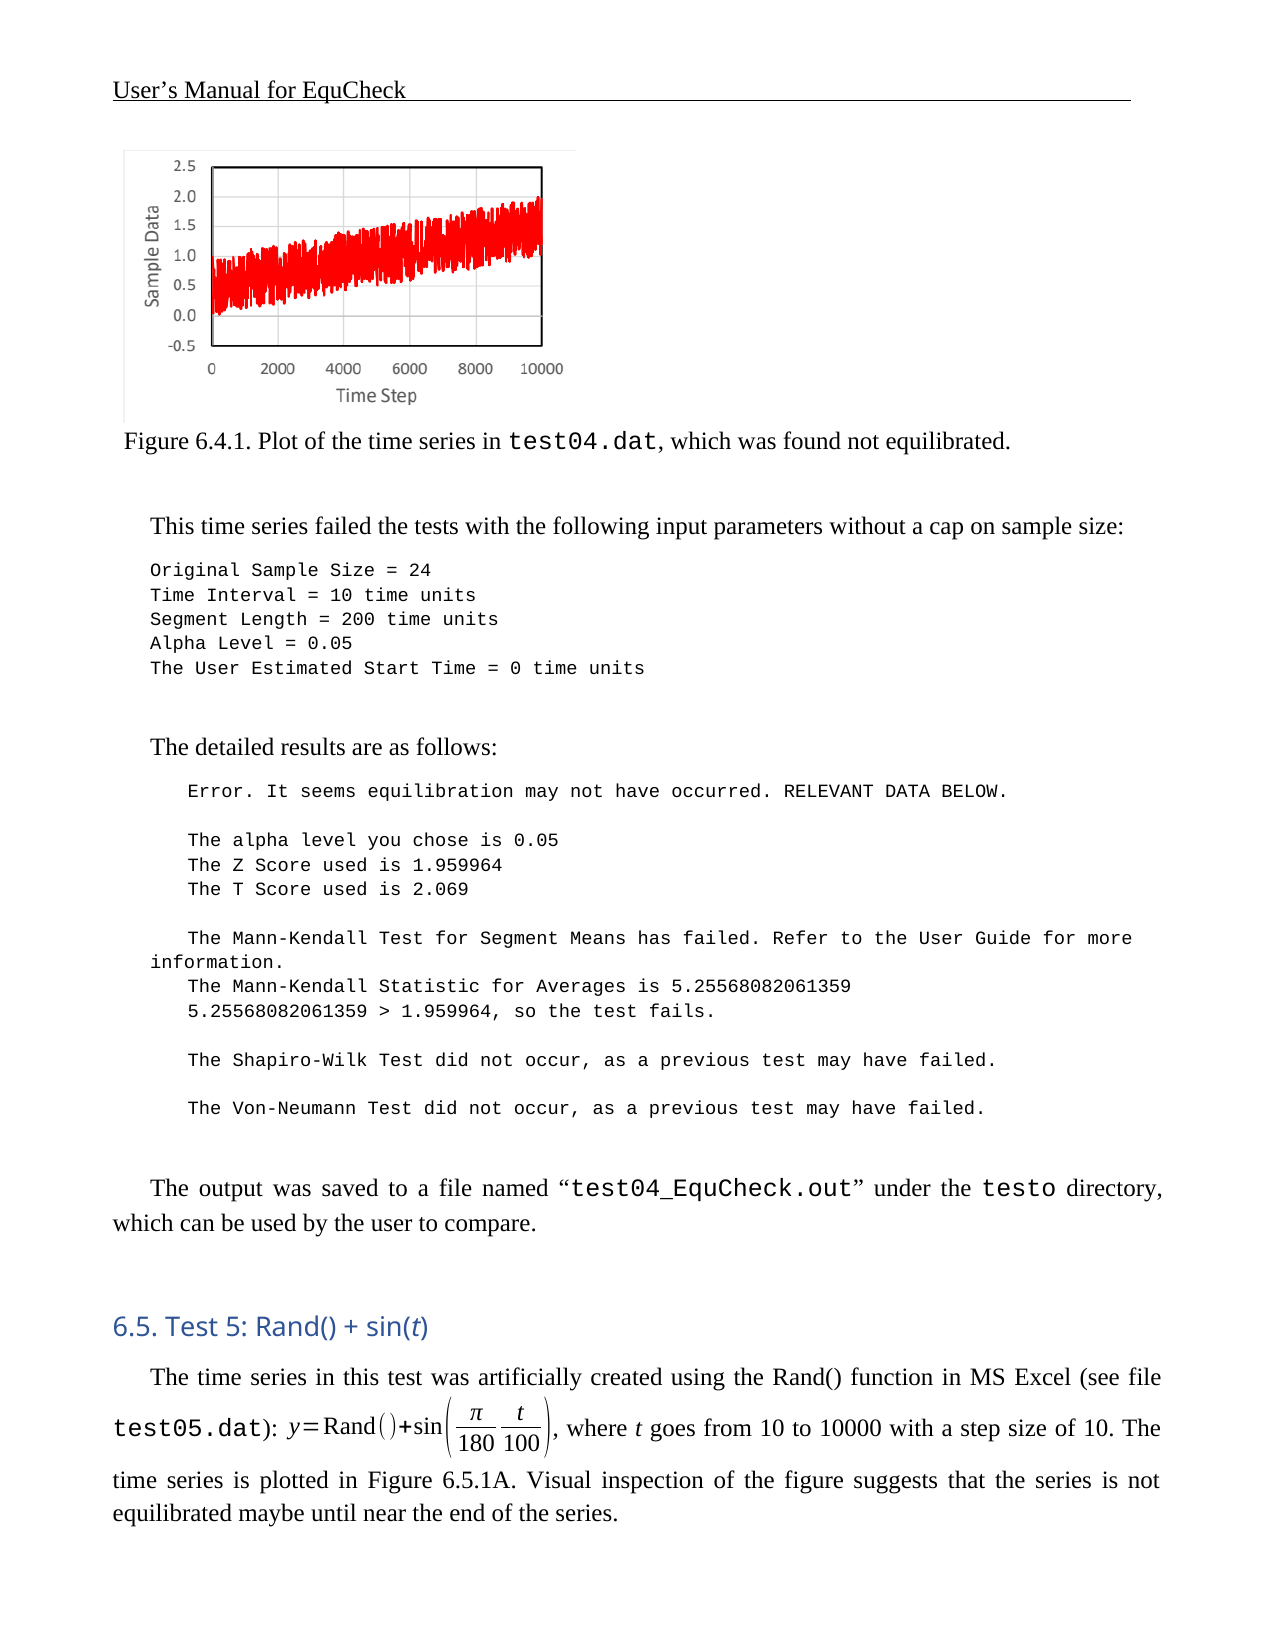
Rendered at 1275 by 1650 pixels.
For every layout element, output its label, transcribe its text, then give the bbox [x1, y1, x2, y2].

text This time series failed the tests with the following input parameters without a cap on sample size: [112, 511, 1162, 540]
text The time series in this test was artificially created using the Rand() function in MS Excel (see file test05.dat): , where t goes from 10 to 10000 with a step size of 10. The time series is plotted in Figure 6.5.1A. Visual inspection of the figure suggests that the series is not equilibrated maybe until near the end of the series. [112, 1362, 1162, 1527]
text The User Estimated Start Time = 0 time units [112, 658, 1162, 680]
text Segment Length = 200 time units [112, 610, 1162, 631]
text The Von-Neumann Test did not occur, as a previous test may have failed. [150, 1099, 1162, 1120]
text The Shapiro-Wilk Test did not occur, as a previous test may have failed. [150, 1050, 1162, 1072]
text The T Score used is 2.069 [150, 880, 1162, 901]
text Alpha Level = 0.05 [112, 634, 1162, 655]
text Original Sample Size = 24 [112, 561, 1162, 582]
text The Z Score used is 1.959964 [150, 855, 1162, 877]
text The Mann-Kendall Statistic for Averages is 5.25568082061359 [150, 977, 1162, 998]
text 5.25568082061359 > 1.959964, so the test fails. [150, 1002, 1162, 1023]
subtitle 6.5. Test 5: Rand() + sin(t) [112, 1308, 1162, 1344]
text The alpha level you chose is 0.05 [150, 831, 1162, 852]
text The Mann-Kendall Test for Segment Means has failed. Refer to the User Guide for more information. [150, 928, 1162, 974]
table_cell Figure 6.4.1. Plot of the time series in test04.dat, which was found not equilibrated. [113, 426, 1162, 462]
text Time Interval = 10 time units [112, 585, 1162, 607]
text The detailed results are as follows: [112, 732, 1162, 761]
text Error. It seems equilibration may not have occurred. RELEVANT DATA BELOW. [150, 782, 1162, 803]
text The output was saved to a file named “test04_EquCheck.out” under the testo directory, which can be used by the user to compare. [112, 1173, 1162, 1237]
table_header [113, 150, 1162, 426]
